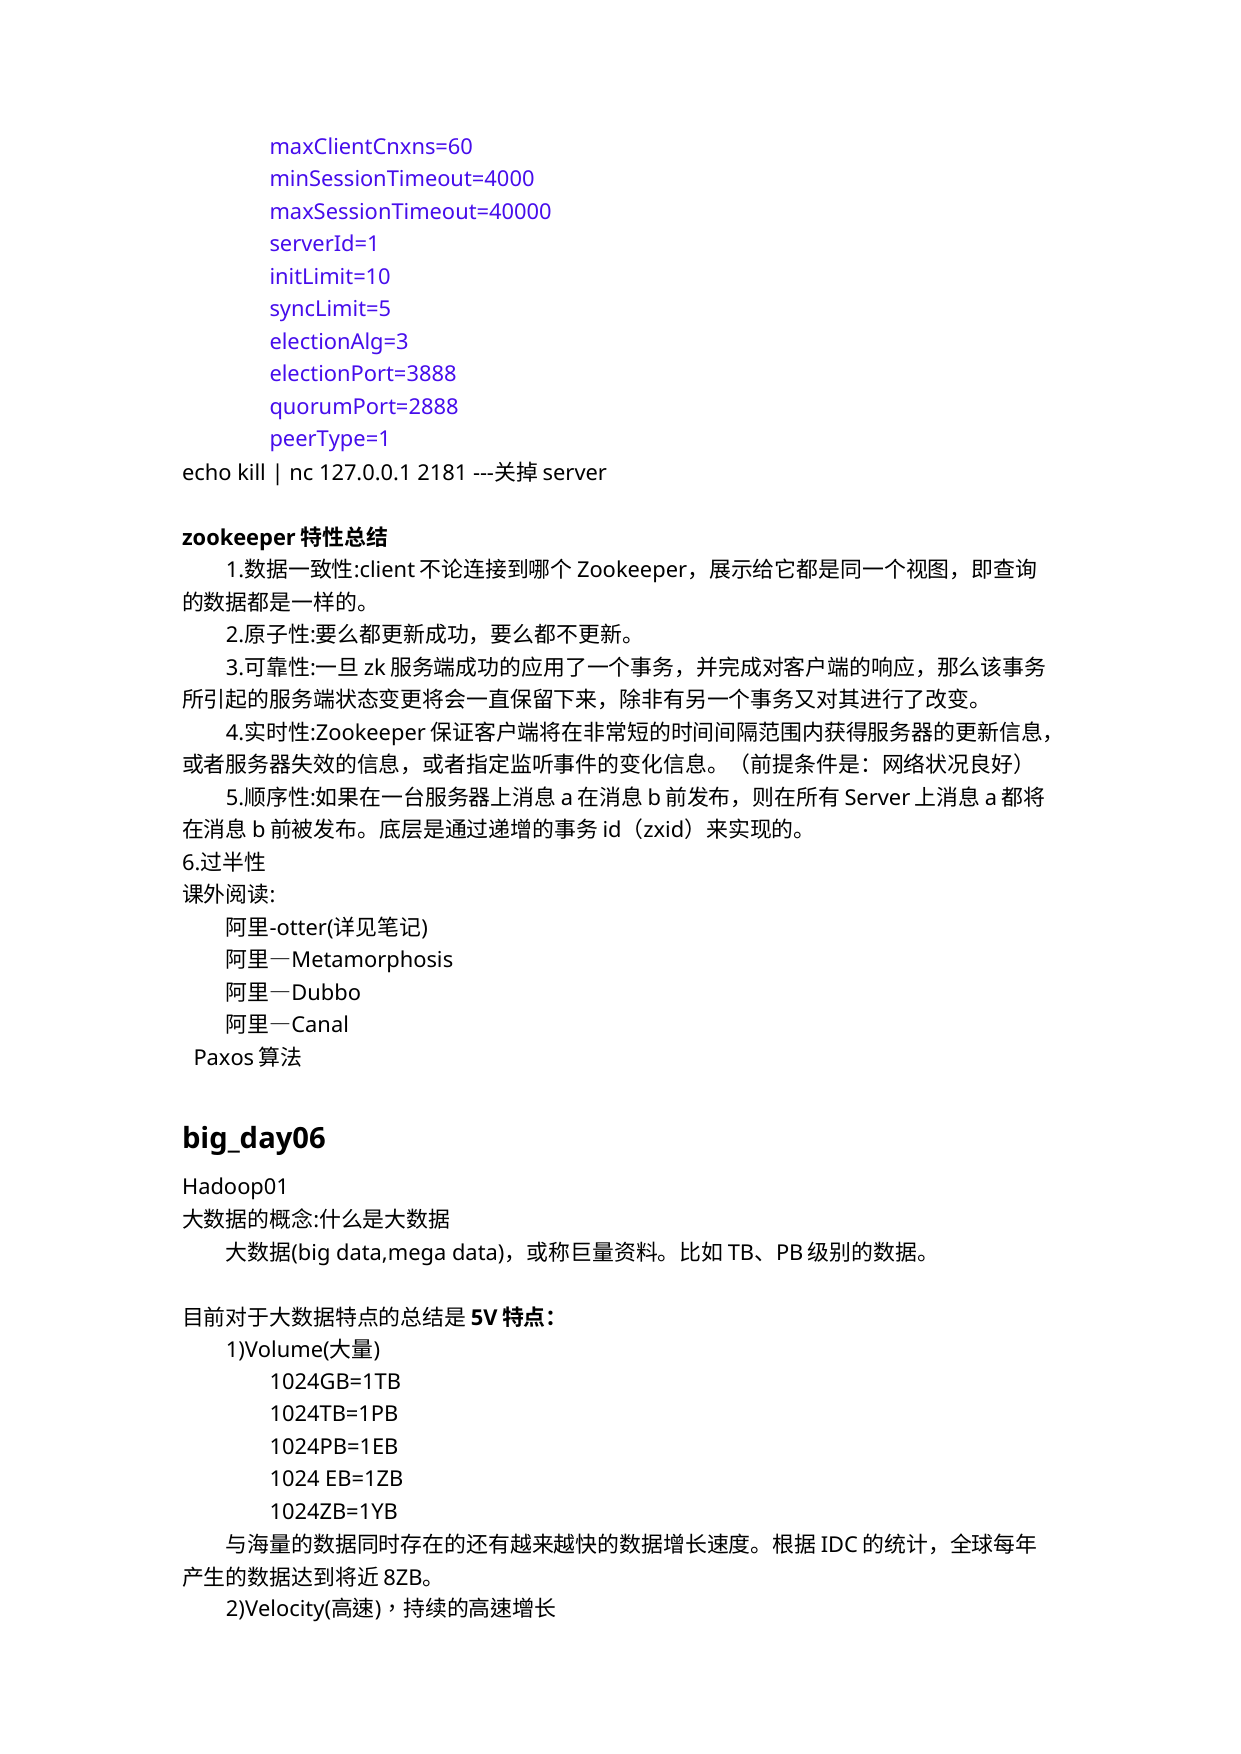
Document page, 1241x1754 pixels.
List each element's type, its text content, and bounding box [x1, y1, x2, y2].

text 1024TB=1PB [226, 1397, 1058, 1429]
text quorumPort=2888 [182, 389, 1058, 422]
text 目前对于大数据特点的总结是5V特点： [182, 1299, 1058, 1332]
text 阿里—Canal [182, 1007, 1058, 1039]
text 阿里—Dubbo [182, 974, 1058, 1007]
text 1024PB=1EB [226, 1429, 1058, 1462]
text 3.可靠性:一旦zk服务端成功的应用了一个事务，并完成对客户端的响应，那么该事务所引起的服务端状态变更将会一直保留下来，除非有另一个事务又对其进行了改变。 [182, 649, 1058, 714]
text 阿里—Metamorphosis [182, 942, 1058, 974]
text electionPort=3888 [182, 357, 1058, 389]
text syncLimit=5 [182, 292, 1058, 324]
text 4.实时性:Zookeeper保证客户端将在非常短的时间间隔范围内获得服务器的更新信息，或者服务器失效的信息，或者指定监听事件的变化信息。（前提条件是：网络状况良好） [182, 714, 1058, 779]
text minSessionTimeout=4000 [182, 162, 1058, 194]
text initLimit=10 [182, 259, 1058, 292]
text electionAlg=3 [182, 324, 1058, 357]
text 5.顺序性:如果在一台服务器上消息a在消息b前发布，则在所有Server上消息a都将在消息b前被发布。底层是通过递增的事务id（zxid）来实现的。 [182, 779, 1058, 844]
subtitle Paxos算法 [193, 1039, 1058, 1072]
text 1)Volume(大量) [182, 1332, 1058, 1364]
text echo kill | nc 127.0.0.1 2181 ---关掉server [182, 454, 1058, 487]
text 大数据的概念:什么是大数据 [182, 1202, 1058, 1234]
text 6.过半性 [182, 844, 1058, 877]
text Hadoop01 [182, 1169, 1058, 1202]
text zookeeper特性总结 [182, 519, 1058, 552]
text 课外阅读: [182, 877, 1058, 909]
text 1024GB=1TB [226, 1364, 1058, 1397]
text 2)Velocity(高速)，持续的高速增长 [182, 1592, 1058, 1624]
text 1024ZB=1YB [226, 1494, 1058, 1527]
text maxClientCnxns=60 [182, 129, 1058, 162]
text peerType=1 [182, 422, 1058, 454]
text maxSessionTimeout=40000 [182, 194, 1058, 227]
text serverId=1 [182, 227, 1058, 259]
text 1.数据一致性:client不论连接到哪个Zookeeper，展示给它都是同一个视图，即查询的数据都是一样的。 [182, 552, 1058, 617]
text 大数据(big data,mega data)，或称巨量资料。比如TB、PB级别的数据。 [182, 1234, 1058, 1267]
text 1024 EB=1ZB [226, 1462, 1058, 1494]
text 阿里-otter(详见笔记) [182, 909, 1058, 942]
text 2.原子性:要么都更新成功，要么都不更新。 [182, 617, 1058, 649]
text 与海量的数据同时存在的还有越来越快的数据增长速度。根据IDC的统计，全球每年产生的数据达到将近8ZB。 [182, 1527, 1058, 1592]
text big_day06 [182, 1104, 1058, 1169]
